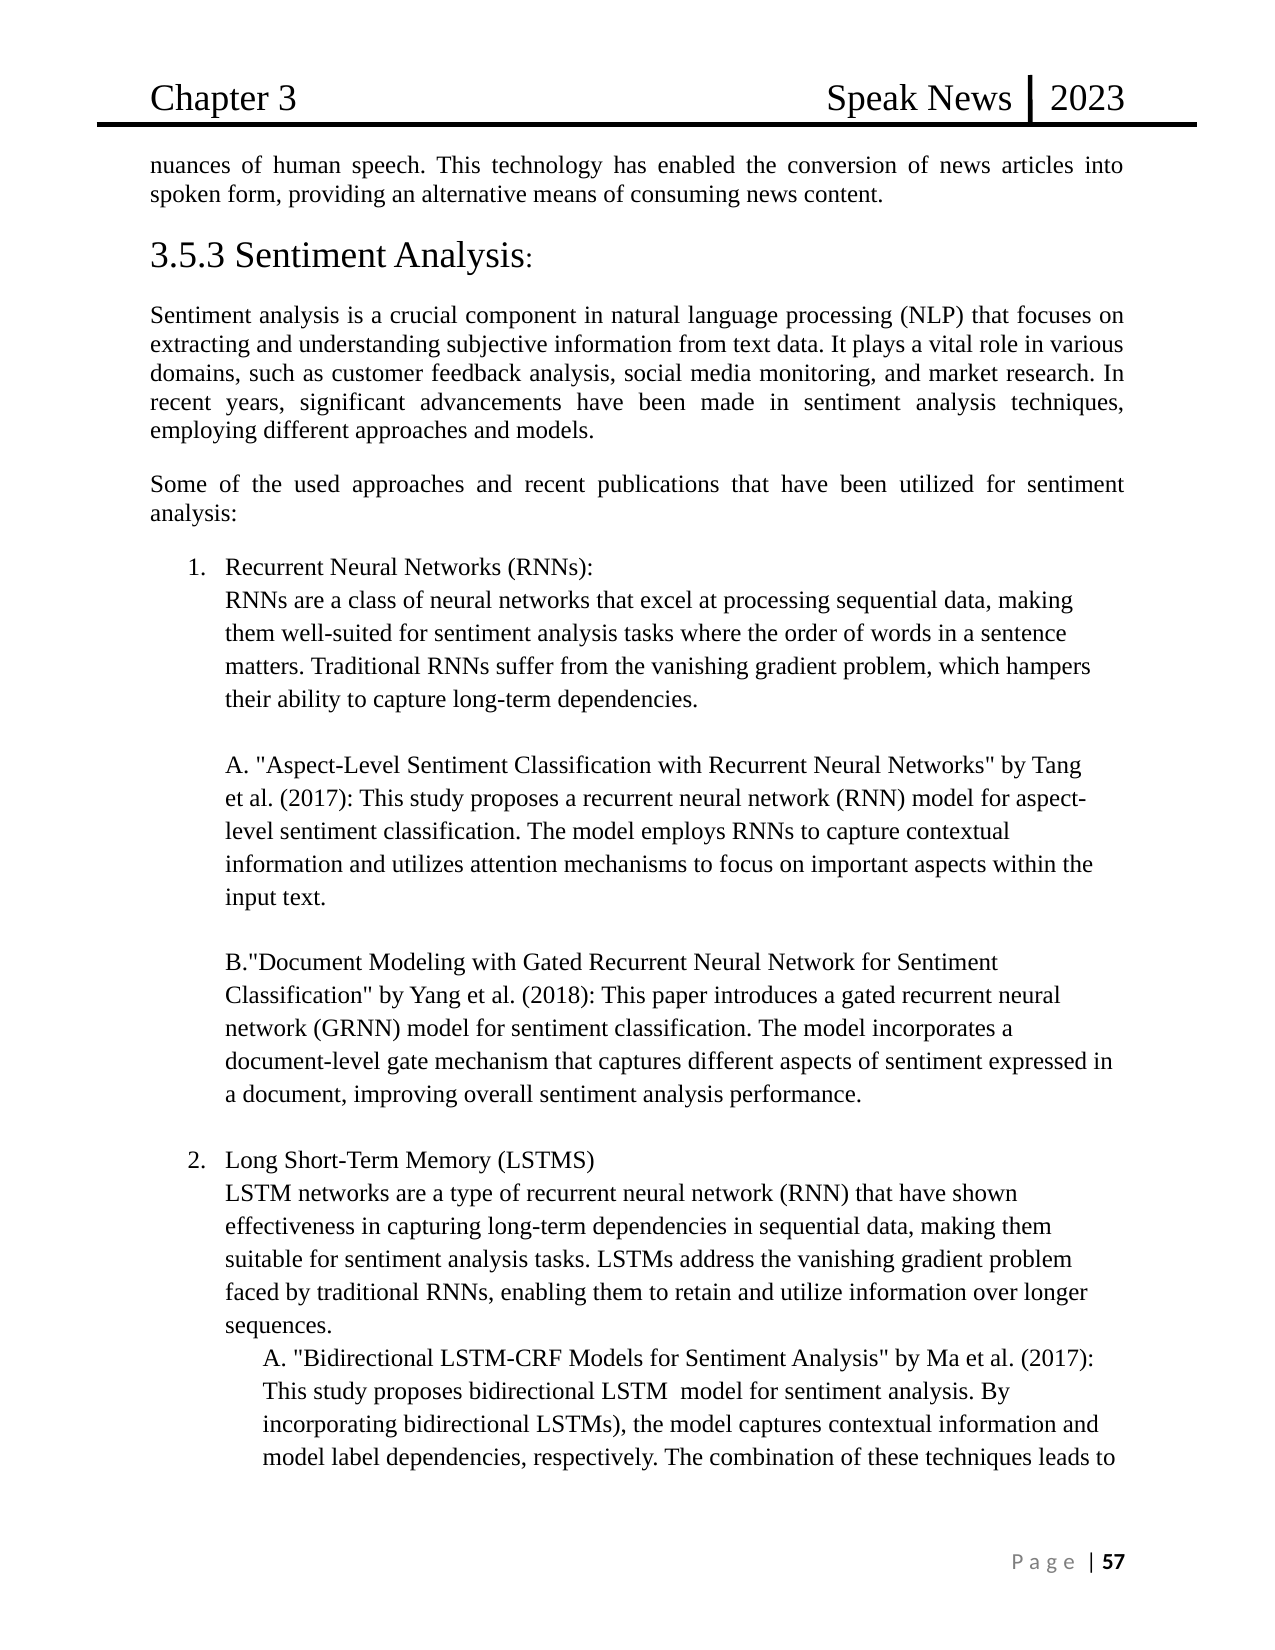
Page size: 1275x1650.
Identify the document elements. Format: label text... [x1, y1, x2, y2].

list Long Short-Term Memory (LSTMS) LSTM networks are a type of recurrent neural network (RNN) that have shown effectiveness in capturing long-term dependencies in sequential data, making them suitable for sentiment analysis tasks. LSTMs address the vanishing gradient problem faced by traditional RNNs, enabling them to retain and utilize information over longer sequences. [187, 413, 1125, 607]
text a. "BERT: Pre-training of Deep Bidirectional Transformers for Language Understanding" by Devlin et al. (2018): This influential paper introduces BERT, a pretraining model that utilizes transformer-based architectures. BERT achieves state-of-the-art results on various NLP tasks, including sentiment analysis, by training on large-scale unlabeled data and then fine-tuning on specific tasks. [150, 1169, 1125, 1330]
text 3. Transformers: [150, 962, 1125, 991]
list A. "Bidirectional LSTM-CRF Models for Sentiment Analysis" by Ma et al. (2017): This study proposes bidirectional LSTM model for sentiment analysis. By incorporating bidirectional LSTMs), the model captures contextual information and model label dependencies, respectively. The combination of these techniques leads to enhanced sentiment classification accuracy. B."A Hierarchical Attention Model for Sentiment Analysis" by Yang et al. (2018): This paper proposes a hierarchical attention model that employs LSTMs to capture both the word and sentence-level representations in sentiment analysis. The model incorporates attention mechanisms to focus on important words and sentences for accurate sentiment classification. [262, 611, 1125, 937]
text Transformers have gained significant attention in recent years due to their ability to capture long-range dependencies in text data effectively. Transformer-based models, such as BERT (Bidirectional Encoder Representations from Transformers), have shown remarkable performance in sentiment analysis tasks by learning contextualized word representations. [150, 1016, 1125, 1144]
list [225, 150, 1125, 211]
list B."Document Modeling with Gated Recurrent Neural Network for Sentiment Classification" by Yang et al. (2018): This paper introduces a gated recurrent neural network (GRNN) model for sentiment classification. The model incorporates a document-level gate mechanism that captures different aspects of sentiment expressed in a document, improving overall sentiment analysis performance. [225, 215, 1125, 376]
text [150, 1355, 1125, 1450]
